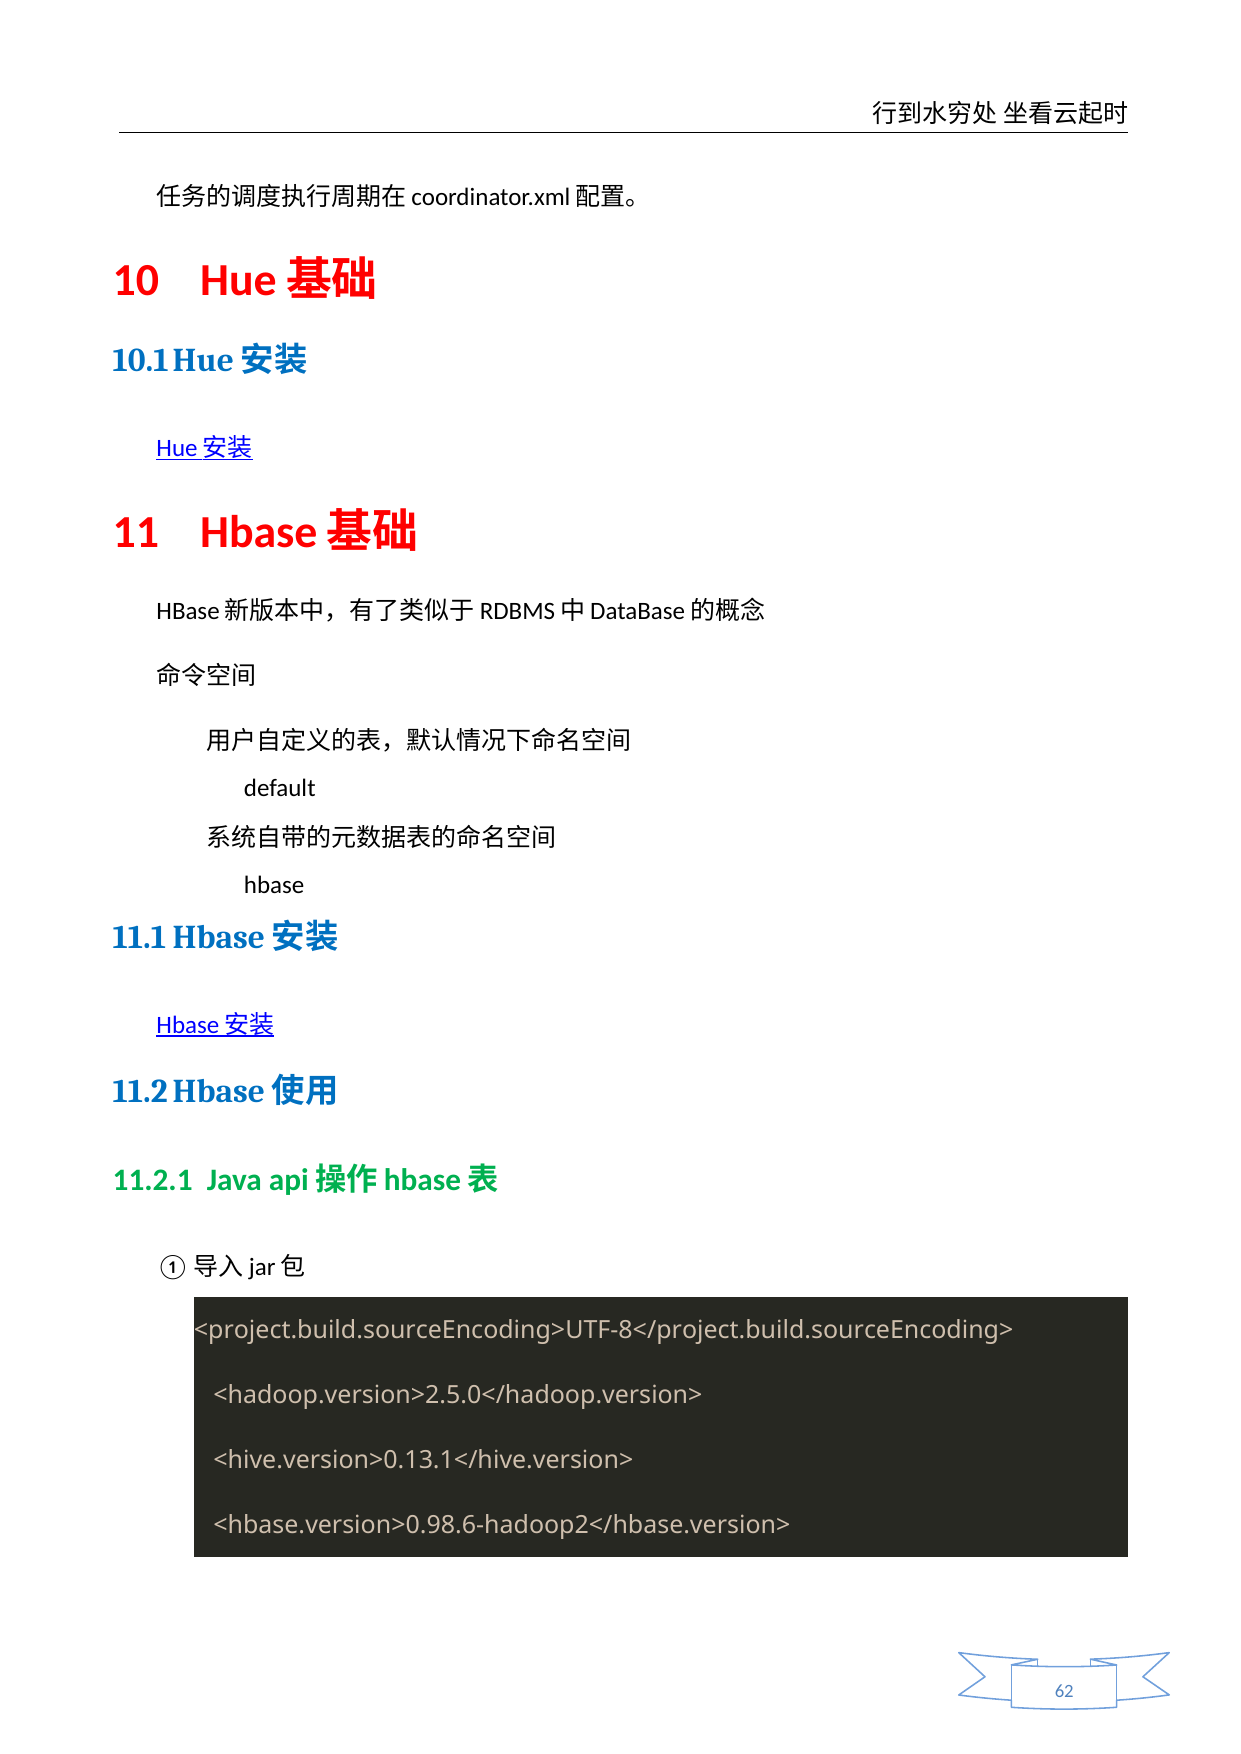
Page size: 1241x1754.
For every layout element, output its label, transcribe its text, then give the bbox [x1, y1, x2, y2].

text 系统自带的元数据表的命名空间 [156, 803, 1128, 868]
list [194, 1297, 1128, 1557]
subtitle Hbase安装 [112, 901, 1128, 966]
text Hue安装 [156, 413, 1128, 478]
subtitle Hue基础 [112, 227, 1128, 324]
subtitle Hbase使用 [112, 1055, 1128, 1120]
text 命令空间 [156, 641, 1128, 706]
list 导入jar包 [156, 1232, 1128, 1297]
text HBase新版本中，有了类似于RDBMS中DataBase的概念 [156, 576, 1128, 641]
subtitle Java api操作hbase表 [112, 1144, 1128, 1209]
text 任务的调度执行周期在coordinator.xml配置。 [156, 162, 1128, 227]
text Hbase安装 [112, 990, 1128, 1055]
subtitle Hbase基础 [112, 478, 1128, 576]
subtitle Hue安装 [112, 324, 1128, 389]
text 用户自定义的表，默认情况下命名空间 [156, 706, 1128, 771]
text hbase [156, 868, 1128, 901]
text default [156, 771, 1128, 803]
